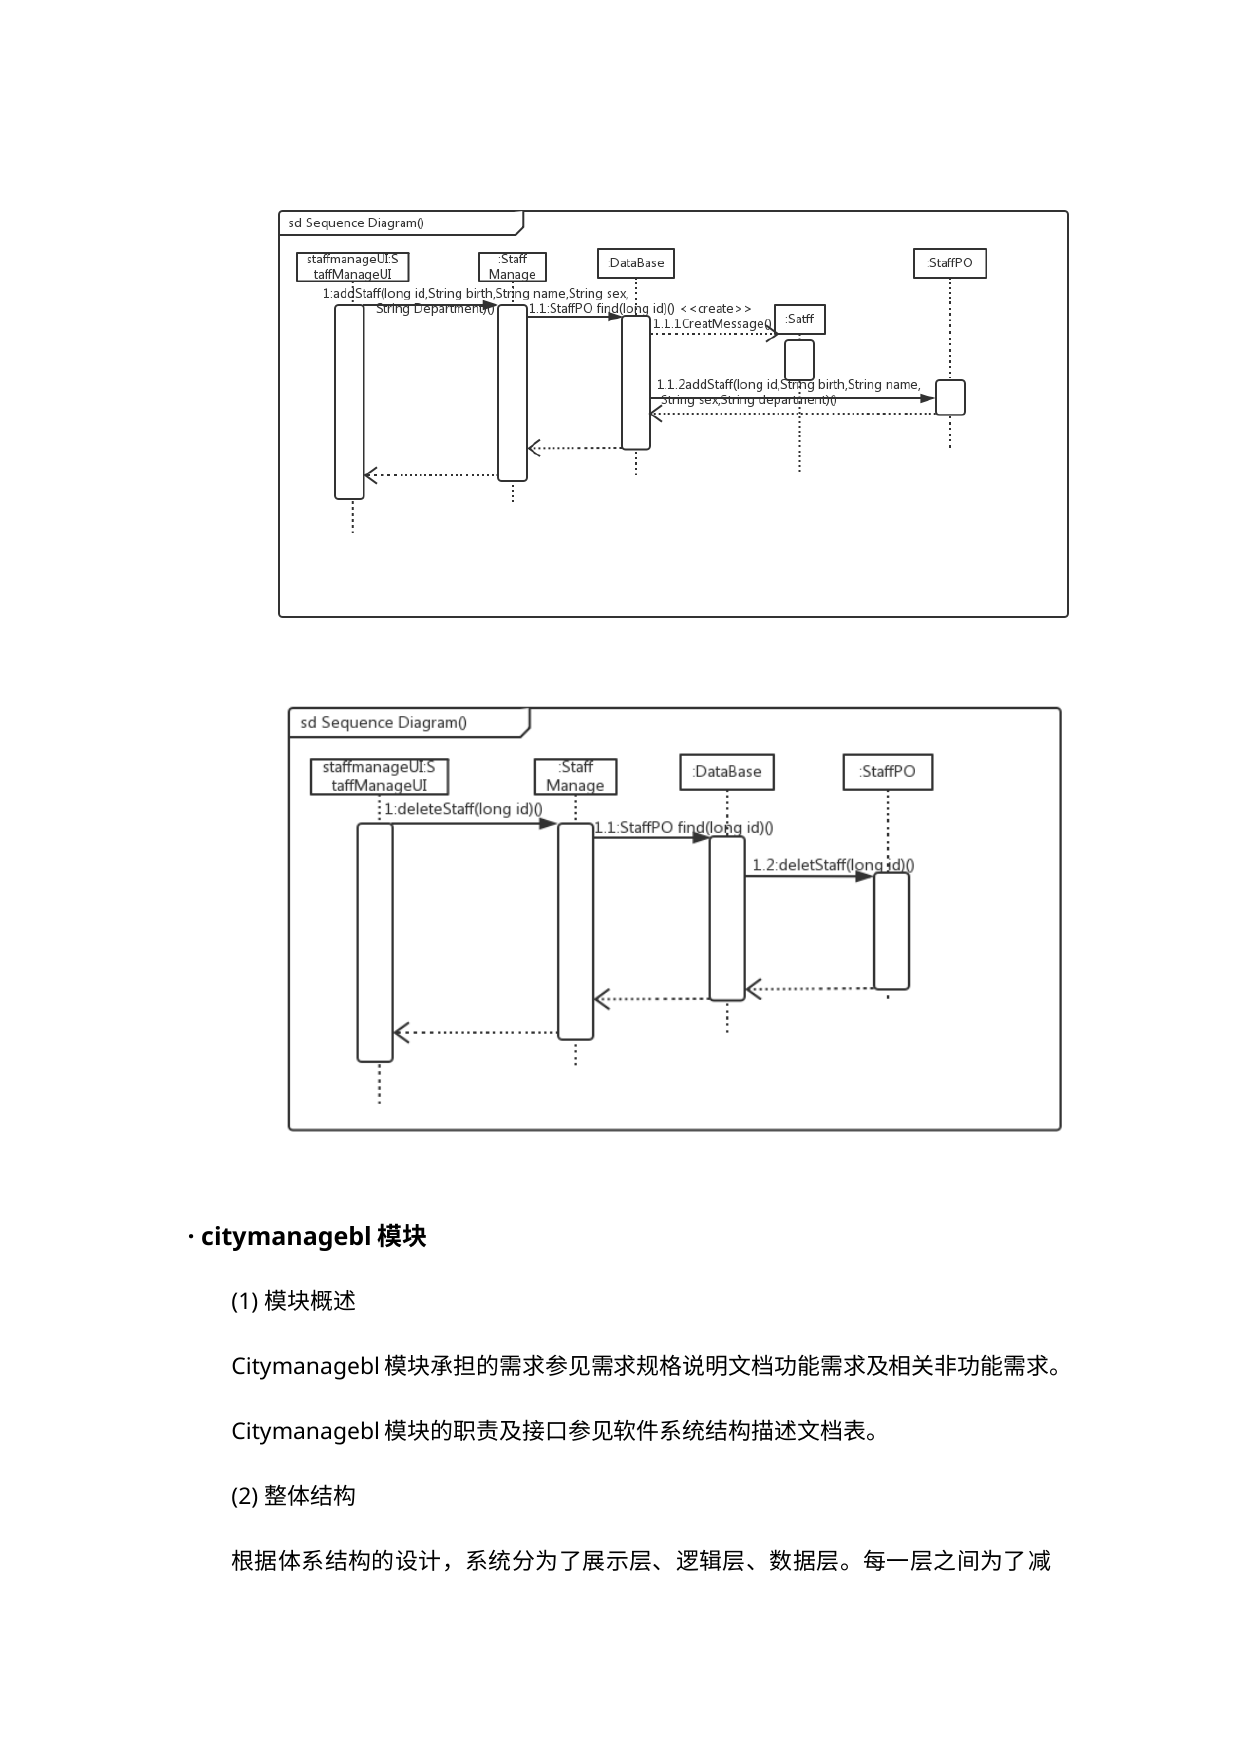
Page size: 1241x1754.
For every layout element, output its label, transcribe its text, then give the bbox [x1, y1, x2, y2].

text (2) 整体结构 [187, 1462, 1053, 1527]
text Citymanagebl模块的职责及接口参见软件系统结构描述文档表。 [187, 1397, 1053, 1462]
text · citymanagebl模块 [187, 1202, 1053, 1267]
text (1) 模块概述 [187, 1267, 1053, 1332]
text Citymanagebl模块承担的需求参见需求规格说明文档功能需求及相关非功能需求。 [187, 1332, 1053, 1397]
picture [233, 165, 1098, 647]
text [187, 1527, 1053, 1592]
picture [233, 652, 1098, 1167]
